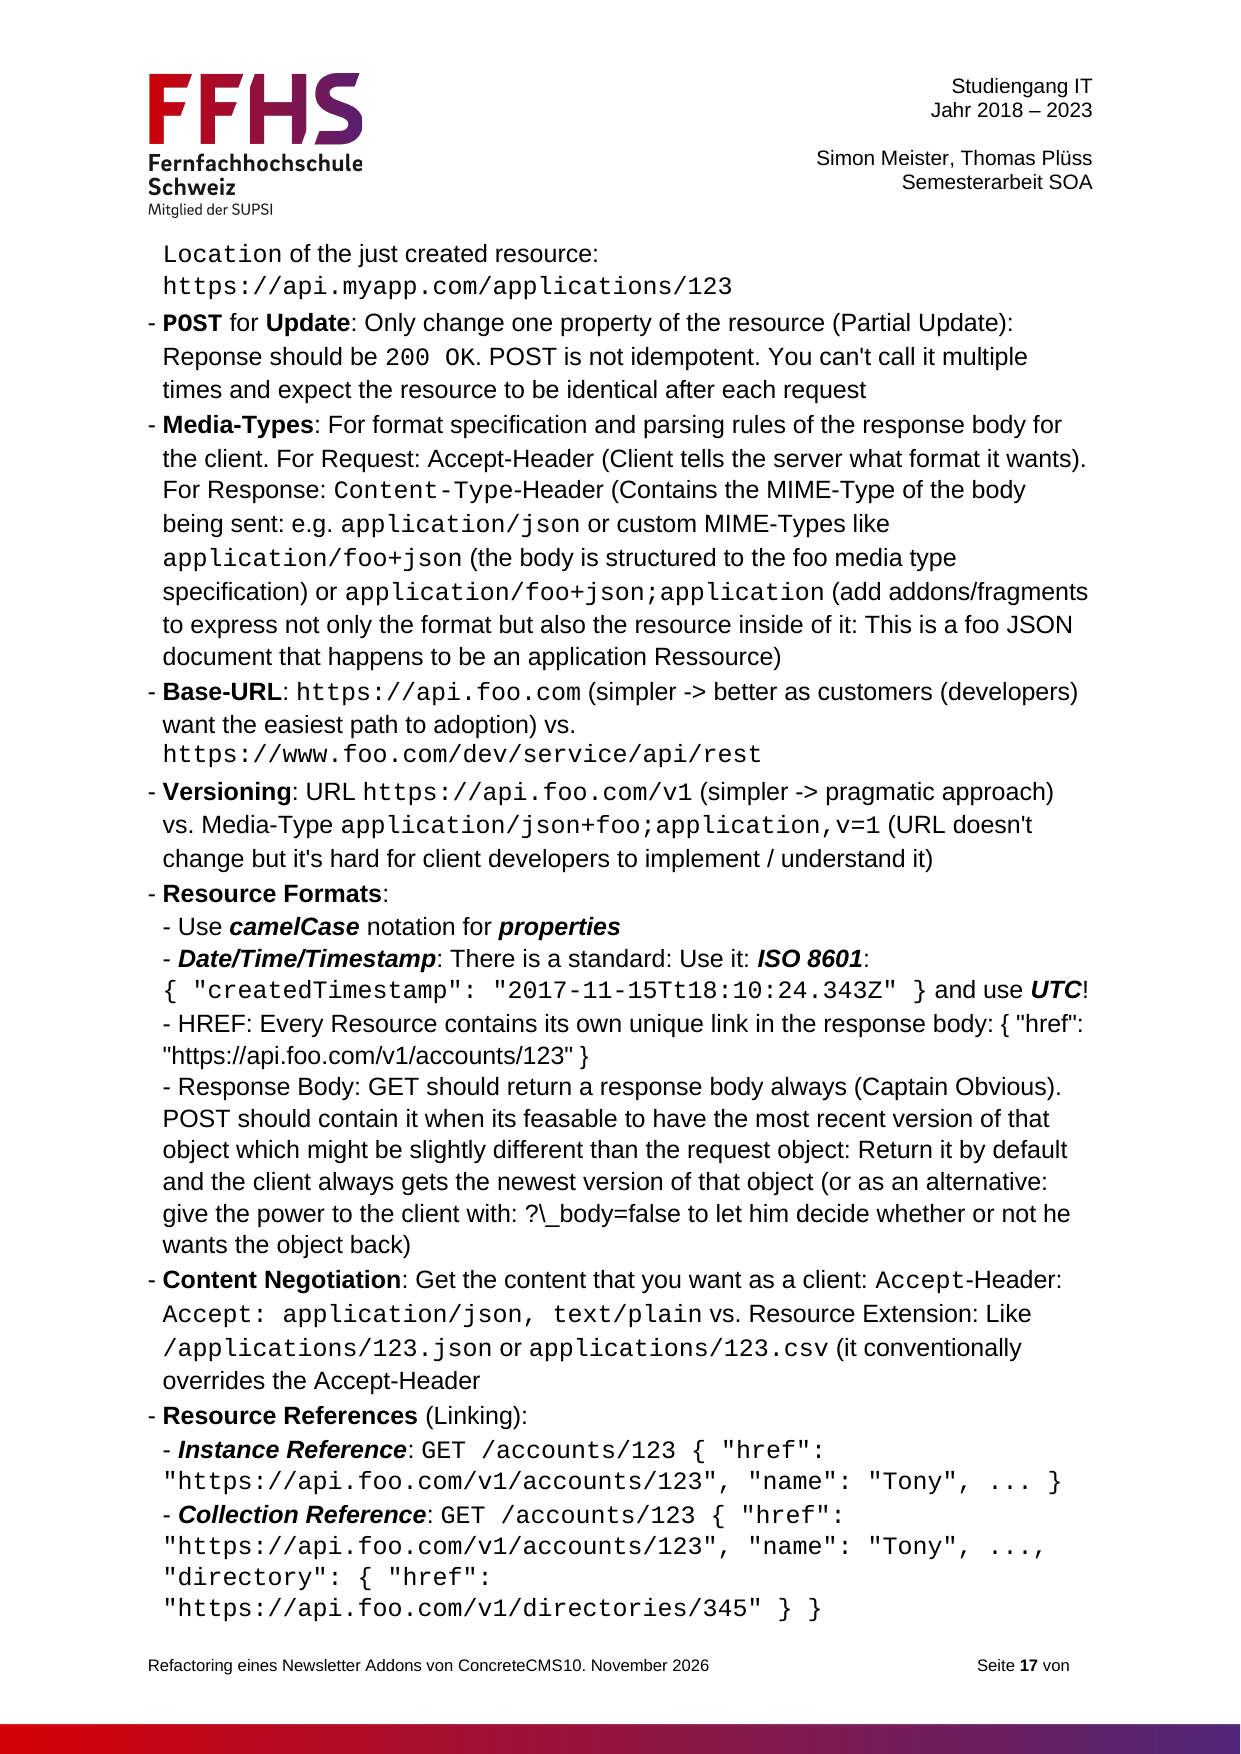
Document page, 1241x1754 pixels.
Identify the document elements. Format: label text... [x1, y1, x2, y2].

list Resource References (Linking): - Instance Reference: GET /accounts/123 { "href": "https://api.foo.com/v1/accounts/123", "name": "Tony", ... } - Collection Reference: GET /accounts/123 { "href": "https://api.foo.com/v1/accounts/123", "name": "Tony", ..., "directory": { "href": "https://api.foo.com/v1/directories/345" } } [148, 1398, 1092, 1624]
list Versioning: URL https://api.foo.com/v1 (simpler -> pragmatic approach) vs. Media-Type application/json+foo;application,v=1 (URL doesn't change but it's hard for client developers to implement / understand it) [148, 773, 1092, 873]
list POST for Update: Only change one property of the resource (Partial Update): Reponse should be 200 OK. POST is not idempotent. You can't call it multiple times and expect the resource to be identical after each request [148, 304, 1092, 404]
picture [0, 1724, 1241, 1754]
list Media-Types: For format specification and parsing rules of the response body for the client. For Request: Accept-Header (Client tells the server what format it wants). For Response: Content-Type-Header (Contains the MIME-Type of the body being sent: e.g. application/json or custom MIME-Types like application/foo+json (the body is structured to the foo media type specification) or application/foo+json;application (add addons/fragments to express not only the format but also the resource inside of it: This is a foo JSON document that happens to be an application Ressource) [148, 407, 1092, 671]
picture [148, 73, 363, 218]
list Content Negotiation: Get the content that you want as a client: Accept-Header: Accept: application/json, text/plain vs. Resource Extension: Like /applications/123.json or applications/123.csv (it conventionally overrides the Accept-Header [148, 1262, 1092, 1395]
list Base-URL: https://api.foo.com (simpler -> better as customers (developers) want the easiest path to adoption) vs. https://www.foo.com/dev/service/api/rest [148, 673, 1092, 770]
list Resource Formats: - Use camelCase notation for properties - Date/Time/Timestamp: There is a standard: Use it: ISO 8601: { "createdTimestamp": "2017-11-15Tt18:10:24.343Z" } and use UTC! - HREF: Every Resource contains its own unique link in the response body: { "href": "https://api.foo.com/v1/accounts/123" } - Response Body: GET should return a response body always (Captain Obvious). POST should contain it when its feasable to have the most recent version of that object which might be slightly different than the request object: Return it by default and the client always gets the newest version of that object (or as an alternative: give the power to the client with: ?\_body=false to let him decide whether or not he wants the object back) [148, 876, 1092, 1259]
